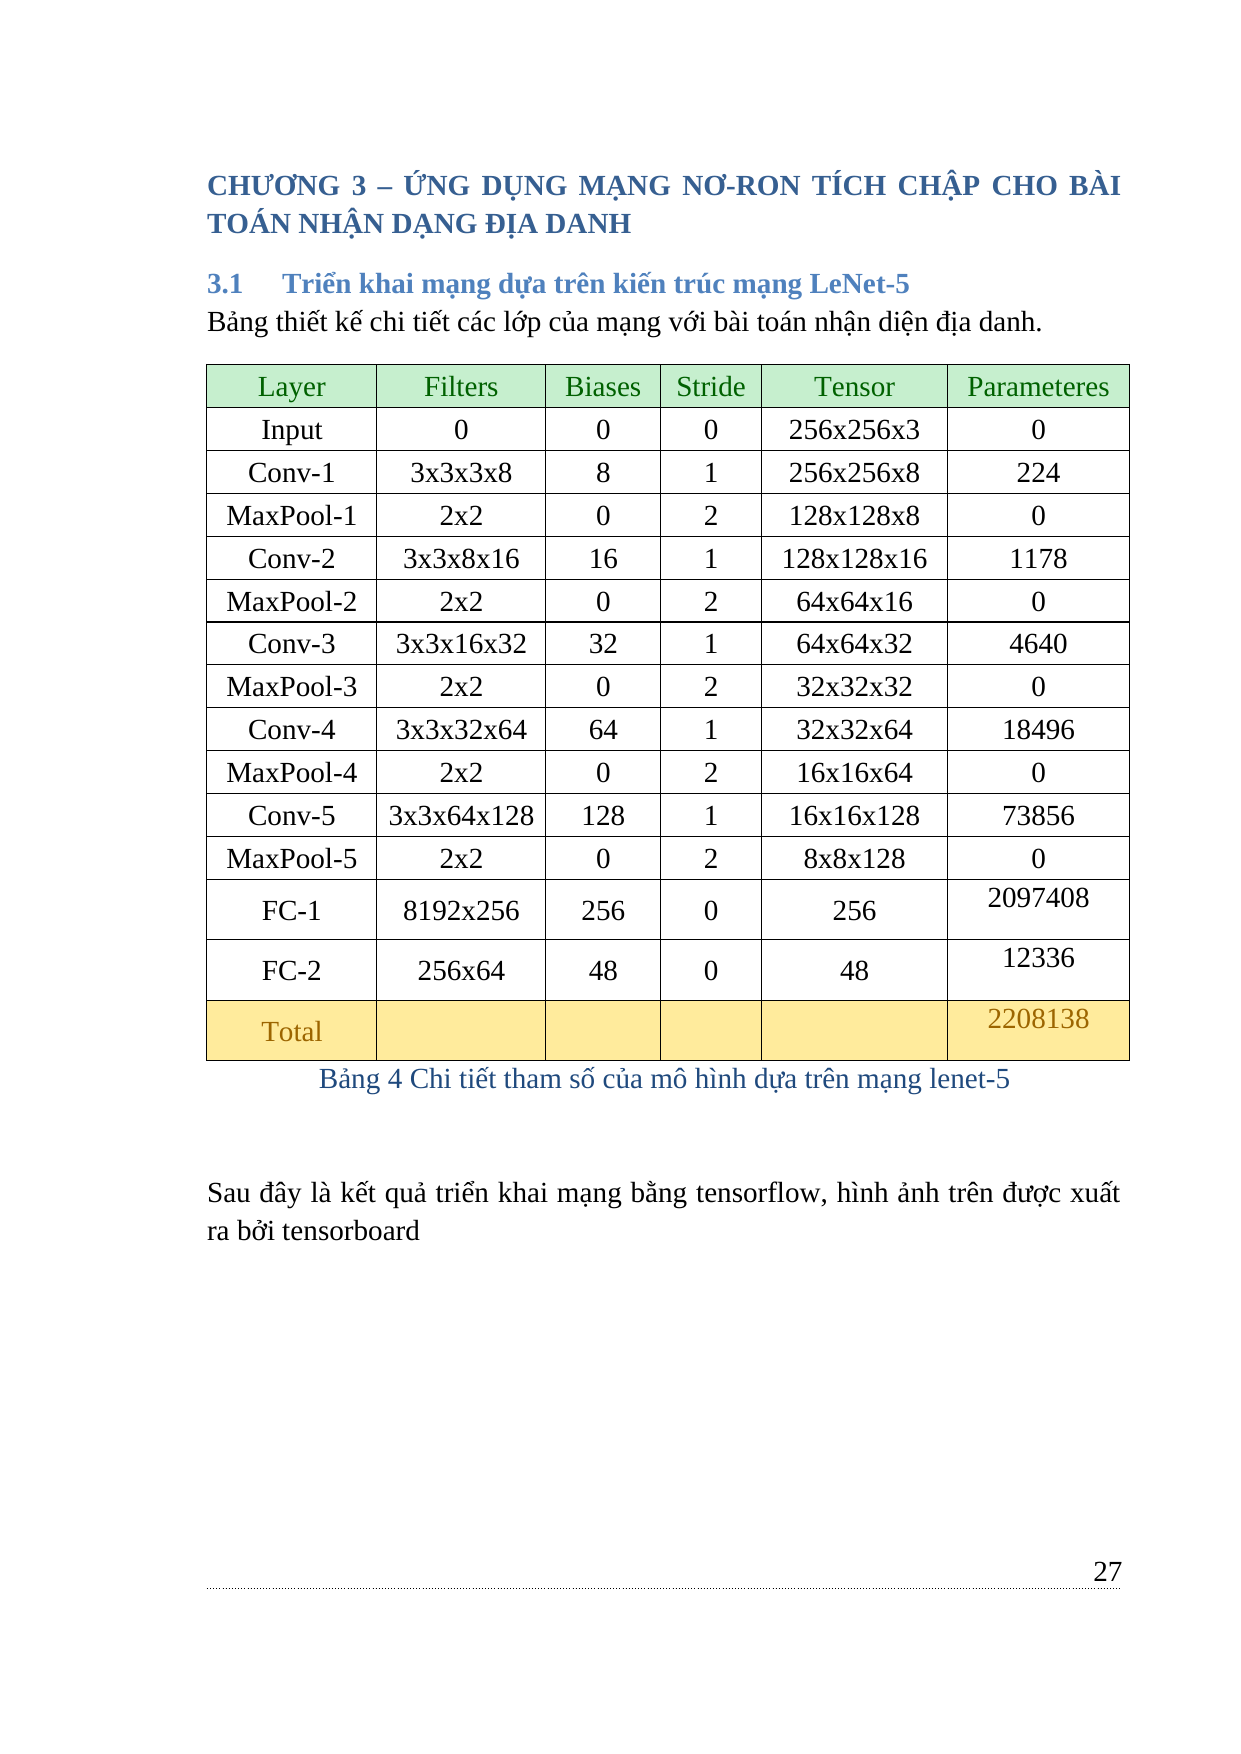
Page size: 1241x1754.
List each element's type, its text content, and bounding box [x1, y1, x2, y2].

table_cell 128 [546, 794, 660, 836]
table_cell MaxPool-5 [207, 837, 376, 879]
table_cell 0 [948, 494, 1129, 536]
table_cell 18496 [948, 708, 1129, 750]
table_cell 8 [546, 451, 660, 493]
subtitle 3.1 Triển khai mạng dựa trên kiến trúc mạng LeNet-5 [207, 266, 1122, 299]
table_cell 1 [661, 794, 761, 836]
table_cell 0 [948, 580, 1129, 621]
table_cell 3x3x3x8 [377, 451, 545, 493]
table_cell 0 [546, 751, 660, 793]
table_cell 8x8x128 [762, 837, 947, 879]
table_cell 2 [661, 837, 761, 879]
table_cell 12336 [948, 940, 1129, 1000]
table_cell 3x3x8x16 [377, 537, 545, 578]
table_cell 2x2 [377, 665, 545, 707]
table_cell 2208138 [948, 1001, 1129, 1060]
text Bảng thiết kế chi tiết các lớp của mạng với bài toán nhận diện địa danh. [207, 304, 1122, 338]
table_cell 128x128x16 [762, 537, 947, 578]
table_cell 224 [948, 451, 1129, 493]
table_cell 8192x256 [377, 880, 545, 939]
table_cell 0 [948, 665, 1129, 707]
table_cell 3x3x16x32 [377, 623, 545, 664]
table_header Tensor [762, 365, 947, 407]
table_cell Conv-2 [207, 537, 376, 578]
table_header Stride [661, 365, 761, 407]
table_cell 256x256x3 [762, 408, 947, 450]
table_cell [661, 1001, 761, 1060]
table_cell MaxPool-2 [207, 580, 376, 621]
table_cell [377, 1001, 545, 1060]
table_cell 0 [948, 408, 1129, 450]
table_cell 2 [661, 665, 761, 707]
subtitle CHƯƠNG 3 – ỨNG DỤNG MẠNG NƠ-RON TÍCH CHẬP CHO BÀI TOÁN NHẬN DẠNG ĐỊA DANH [207, 168, 1122, 240]
table_cell MaxPool-3 [207, 665, 376, 707]
table_cell 1 [661, 708, 761, 750]
table_cell 0 [661, 880, 761, 939]
table_cell 2 [661, 751, 761, 793]
table_cell 2x2 [377, 580, 545, 621]
table_cell MaxPool-1 [207, 494, 376, 536]
table_cell 256x256x8 [762, 451, 947, 493]
table_cell 2 [661, 494, 761, 536]
table_cell 48 [546, 940, 660, 1000]
table_cell 2 [661, 580, 761, 621]
text Sau đây là kết quả triển khai mạng bằng tensorflow, hình ảnh trên được xuất ra bởi tensorboard [207, 1175, 1122, 1247]
table_cell 32 [546, 623, 660, 664]
table_cell 73856 [948, 794, 1129, 836]
table_cell [546, 1001, 660, 1060]
table_cell 0 [546, 494, 660, 536]
table_cell 0 [546, 408, 660, 450]
table_cell 2x2 [377, 494, 545, 536]
table_header Layer [207, 365, 376, 407]
table_cell Conv-1 [207, 451, 376, 493]
table_header Biases [546, 365, 660, 407]
table_cell 1 [661, 623, 761, 664]
table_cell Input [207, 408, 376, 450]
table_cell 1 [661, 451, 761, 493]
table_cell 32x32x64 [762, 708, 947, 750]
table_cell 256x64 [377, 940, 545, 1000]
table_cell Conv-4 [207, 708, 376, 750]
table_cell Conv-3 [207, 623, 376, 664]
table_cell MaxPool-4 [207, 751, 376, 793]
table_cell 1 [661, 537, 761, 578]
table_cell Total [207, 1001, 376, 1060]
table_cell [762, 1001, 947, 1060]
table_cell 128x128x8 [762, 494, 947, 536]
table_cell 2x2 [377, 837, 545, 879]
table_cell 16x16x64 [762, 751, 947, 793]
table_cell 0 [948, 837, 1129, 879]
table_cell 64x64x32 [762, 623, 947, 664]
table_cell 3x3x64x128 [377, 794, 545, 836]
text Bảng 4 Chi tiết tham số của mô hình dựa trên mạng lenet-5 [207, 1061, 1122, 1095]
table_cell 16x16x128 [762, 794, 947, 836]
table_cell 64 [546, 708, 660, 750]
table_cell 2097408 [948, 880, 1129, 939]
table_cell 0 [948, 751, 1129, 793]
table_cell 4640 [948, 623, 1129, 664]
table_cell 256 [546, 880, 660, 939]
table_cell FC-1 [207, 880, 376, 939]
table_cell 0 [661, 940, 761, 1000]
table_cell FC-2 [207, 940, 376, 1000]
table_header Filters [377, 365, 545, 407]
table_cell 16 [546, 537, 660, 578]
table_cell 48 [762, 940, 947, 1000]
table_cell 0 [546, 837, 660, 879]
table_cell 256 [762, 880, 947, 939]
table_cell 0 [546, 665, 660, 707]
table_cell 64x64x16 [762, 580, 947, 621]
table_cell 0 [377, 408, 545, 450]
table_cell 2x2 [377, 751, 545, 793]
table_cell 1178 [948, 537, 1129, 578]
table_header Parameteres [948, 365, 1129, 407]
table_cell Conv-5 [207, 794, 376, 836]
table_cell 3x3x32x64 [377, 708, 545, 750]
table_cell 32x32x32 [762, 665, 947, 707]
table_cell 0 [661, 408, 761, 450]
table_cell 0 [546, 580, 660, 621]
